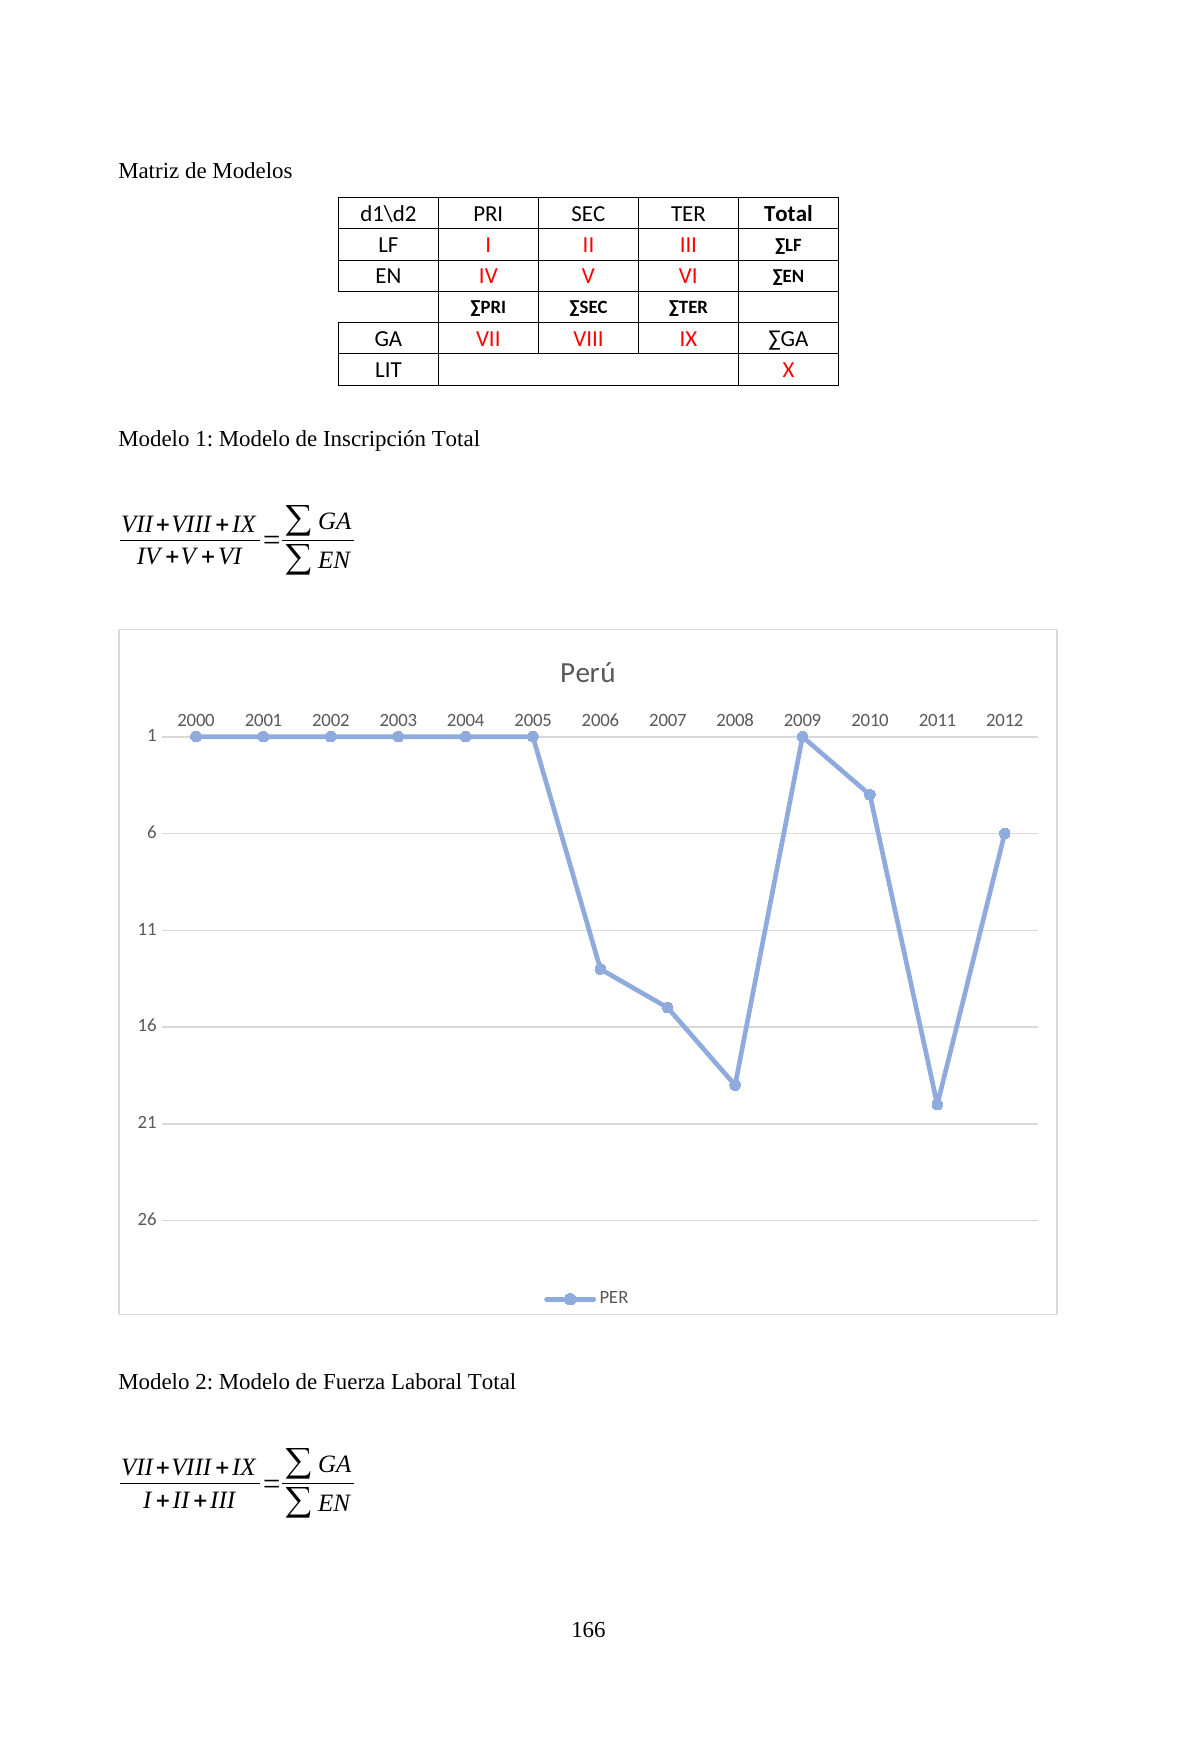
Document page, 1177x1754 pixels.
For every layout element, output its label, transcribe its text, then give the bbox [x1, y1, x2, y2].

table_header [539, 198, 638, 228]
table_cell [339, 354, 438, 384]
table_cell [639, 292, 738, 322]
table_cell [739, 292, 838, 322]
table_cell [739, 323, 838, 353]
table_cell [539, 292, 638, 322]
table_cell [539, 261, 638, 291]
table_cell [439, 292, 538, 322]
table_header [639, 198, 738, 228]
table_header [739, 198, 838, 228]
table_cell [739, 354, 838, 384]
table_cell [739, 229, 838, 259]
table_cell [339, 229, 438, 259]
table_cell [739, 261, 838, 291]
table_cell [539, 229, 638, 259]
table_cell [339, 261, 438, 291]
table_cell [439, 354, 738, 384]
text Modelo 1: Modelo de Inscripción Total [118, 425, 1058, 451]
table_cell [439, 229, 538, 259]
text Matriz de Modelos [118, 158, 1058, 184]
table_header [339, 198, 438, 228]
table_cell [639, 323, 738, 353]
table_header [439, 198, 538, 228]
text Modelo 2: Modelo de Fuerza Laboral Total [118, 1368, 1058, 1394]
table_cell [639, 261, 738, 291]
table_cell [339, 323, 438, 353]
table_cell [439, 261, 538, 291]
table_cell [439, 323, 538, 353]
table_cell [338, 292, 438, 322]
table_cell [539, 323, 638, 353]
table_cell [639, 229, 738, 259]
